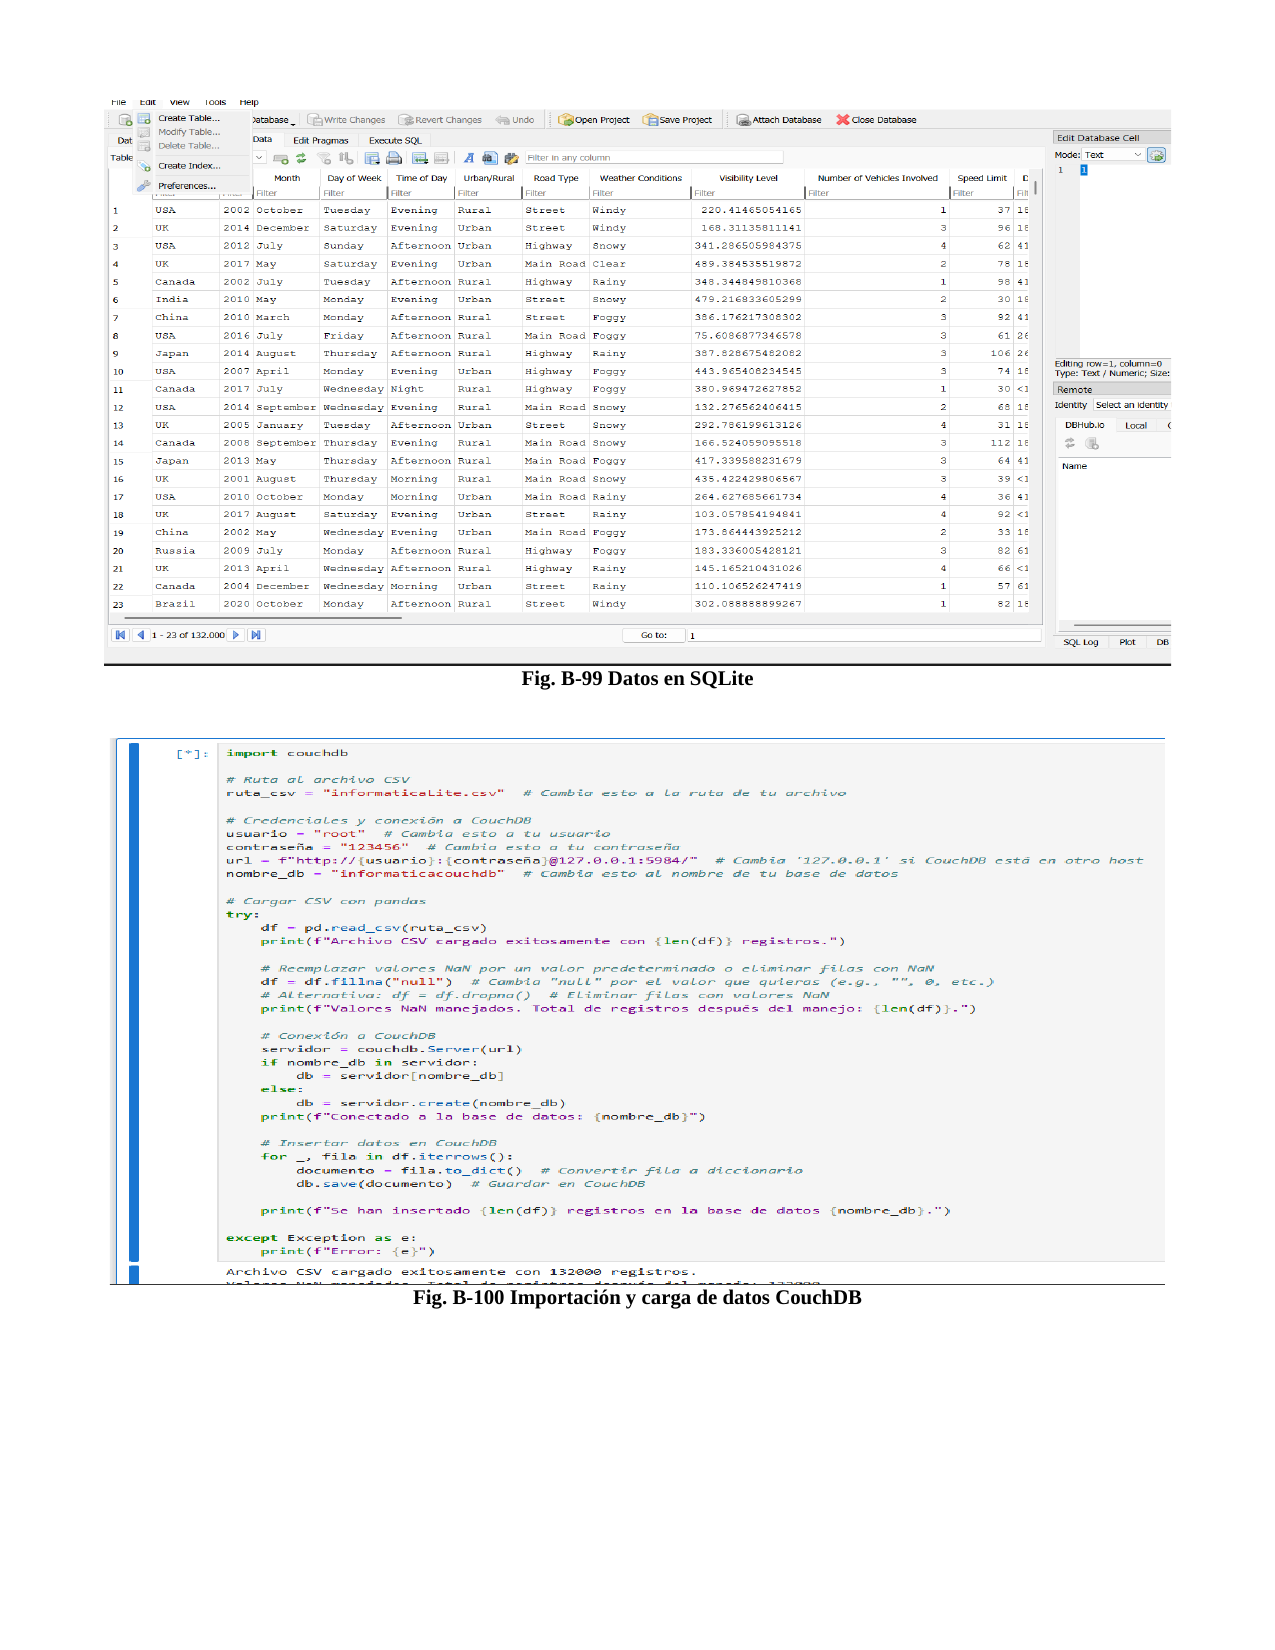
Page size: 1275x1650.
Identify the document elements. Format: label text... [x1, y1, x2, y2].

picture [109, 738, 1165, 1285]
picture [104, 100, 1172, 666]
